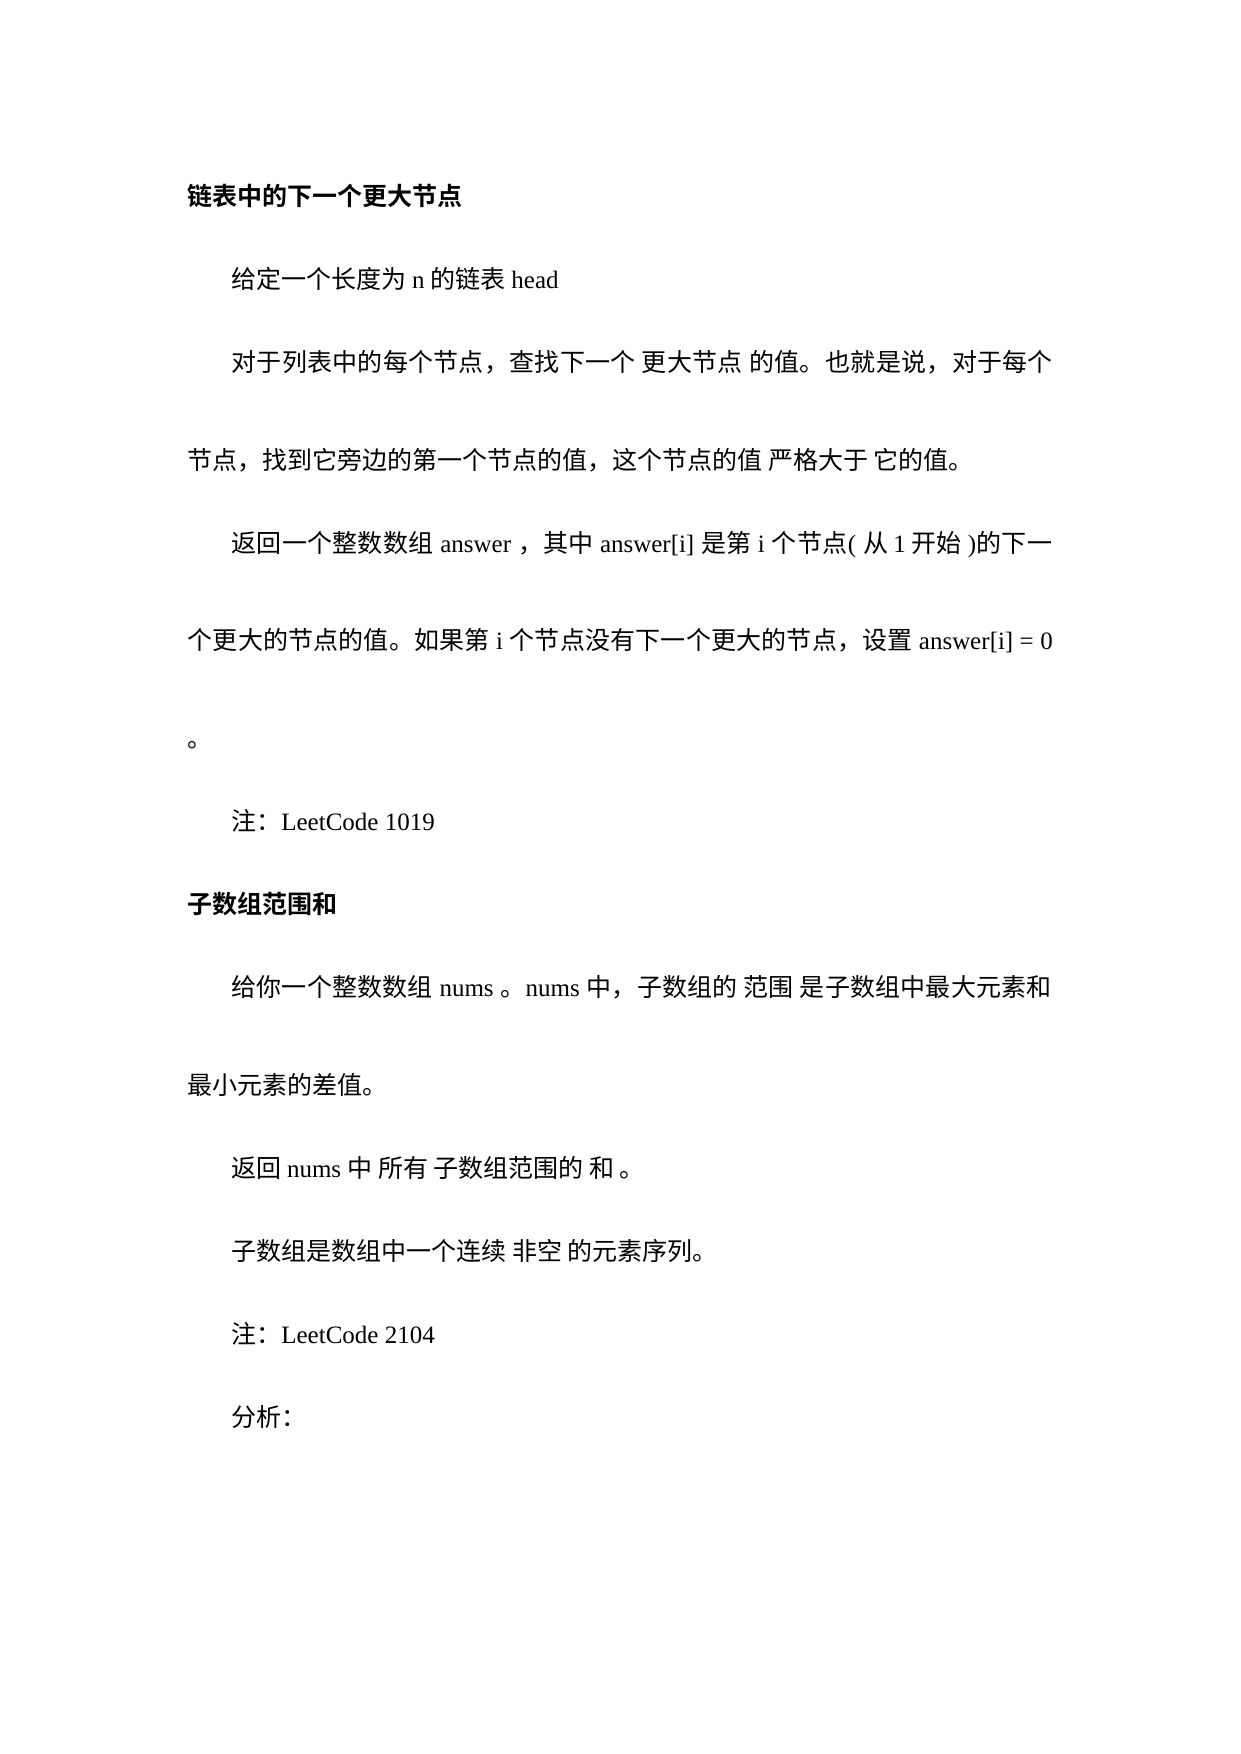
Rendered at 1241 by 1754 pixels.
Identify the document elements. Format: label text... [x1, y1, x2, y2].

subtitle 链表中的下一个更大节点 [187, 162, 1053, 227]
text 对于列表中的每个节点，查找下一个 更大节点 的值。也就是说，对于每个节点，找到它旁边的第一个节点的值，这个节点的值 严格大于 它的值。 [187, 328, 1053, 491]
text 返回 nums 中 所有 子数组范围的 和 。 [187, 1134, 1053, 1199]
text 给定一个长度为 n 的链表 head [187, 245, 1053, 310]
text 分析： [187, 1383, 1053, 1448]
text 子数组是数组中一个连续 非空 的元素序列。 [187, 1217, 1053, 1282]
text 给你一个整数数组 nums 。nums 中，子数组的 范围 是子数组中最大元素和最小元素的差值。 [187, 953, 1053, 1116]
text 注：LeetCode 2104 [187, 1300, 1053, 1365]
text 注：LeetCode 1019 [187, 787, 1053, 852]
text 返回一个整数数组 answer ，其中 answer[i] 是第 i 个节点( 从1开始 )的下一个更大的节点的值。如果第 i 个节点没有下一个更大的节点，设置 answer[i] = 0 。 [187, 509, 1053, 769]
subtitle 子数组范围和 [187, 870, 1053, 935]
